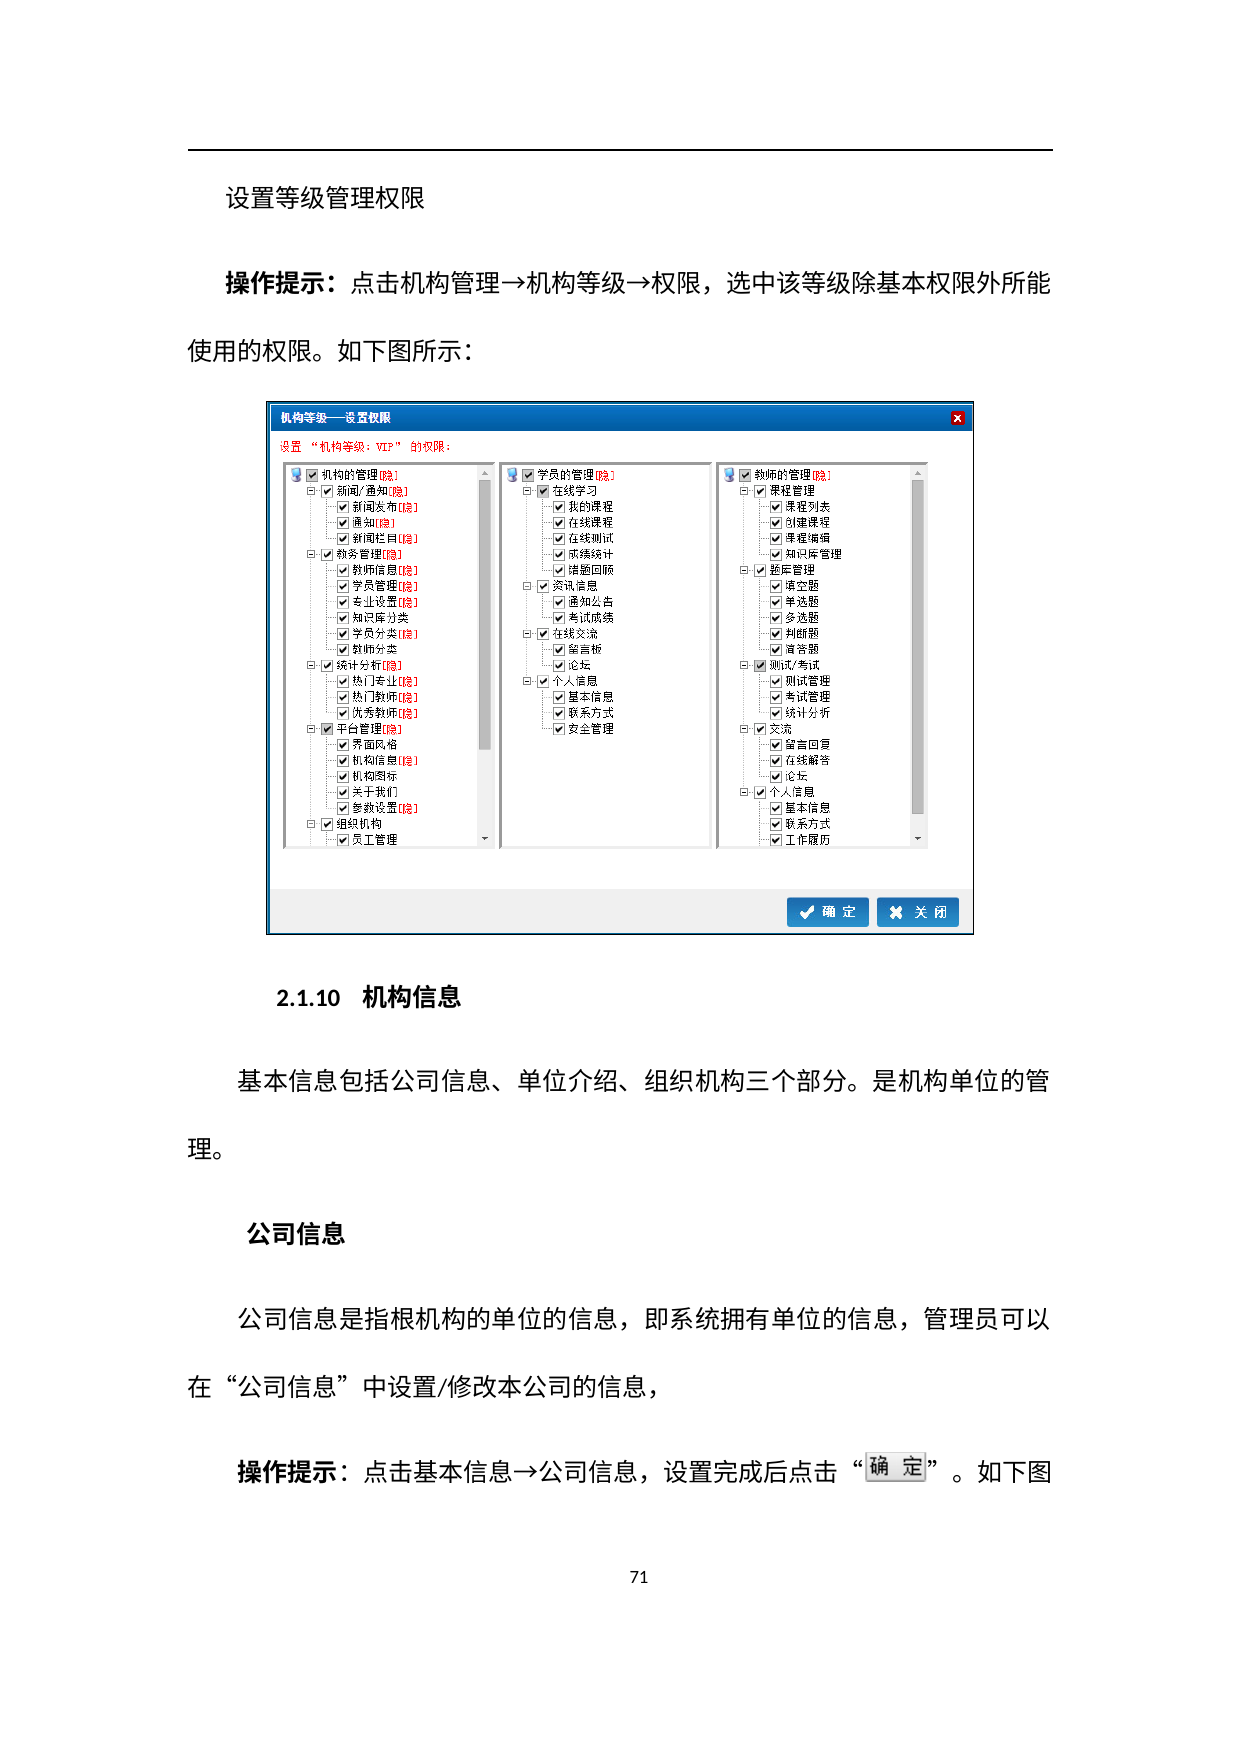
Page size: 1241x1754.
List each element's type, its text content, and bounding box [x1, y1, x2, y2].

text 操作提示：点击机构管理→机构等级→权限，选中该等级除基本权限外所能使用的权限。如下图所示： [187, 248, 1053, 384]
text 公司信息是指根机构的单位的信息，即系统拥有单位的信息，管理员可以在“公司信息”中设置/修改本公司的信息， [187, 1284, 1053, 1419]
picture [864, 1452, 928, 1482]
text 基本信息包括公司信息、单位介绍、组织机构三个部分。是机构单位的管理。 [187, 1046, 1053, 1182]
subtitle 公司信息 [187, 1199, 1053, 1267]
picture [271, 405, 973, 932]
text 设置等级管理权限 [187, 163, 1053, 231]
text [187, 1437, 1053, 1504]
subtitle 机构信息 [276, 961, 1053, 1029]
